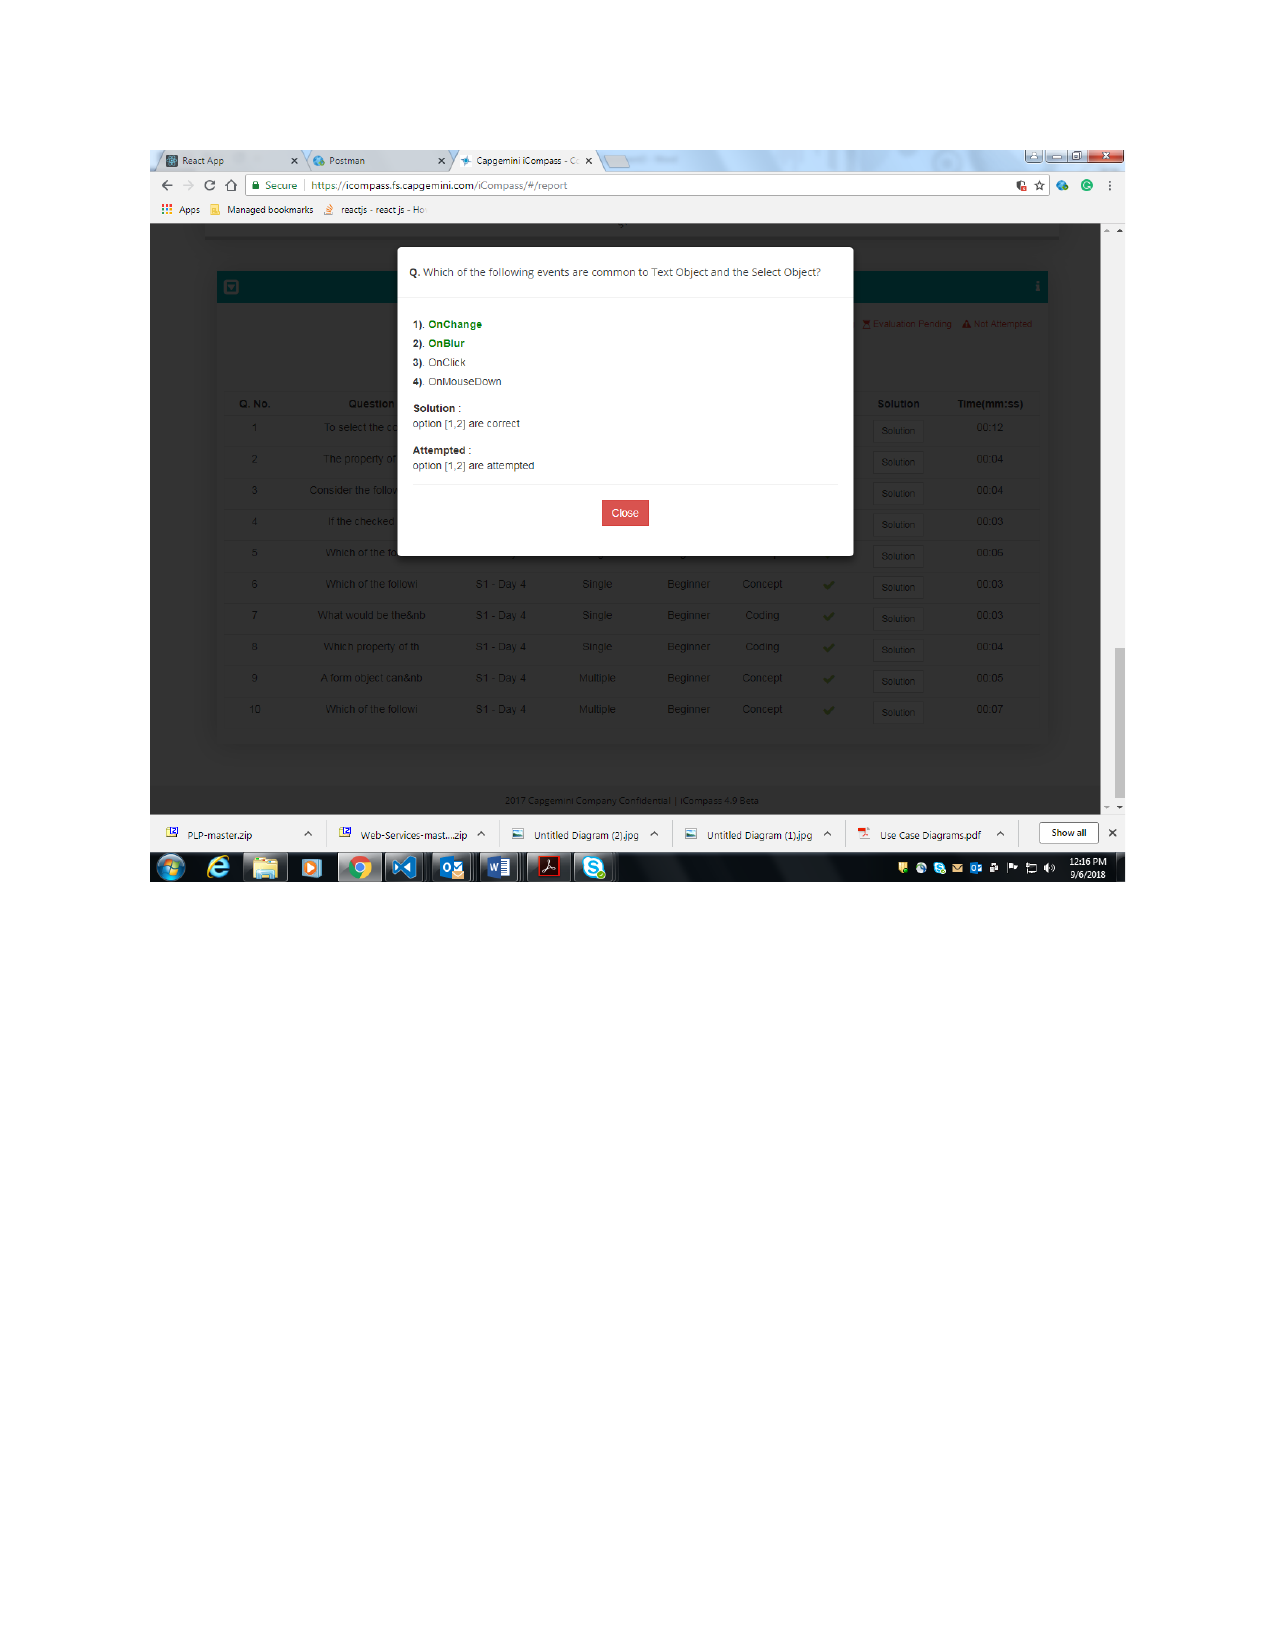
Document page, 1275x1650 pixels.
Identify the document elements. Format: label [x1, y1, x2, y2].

picture [150, 150, 1125, 882]
